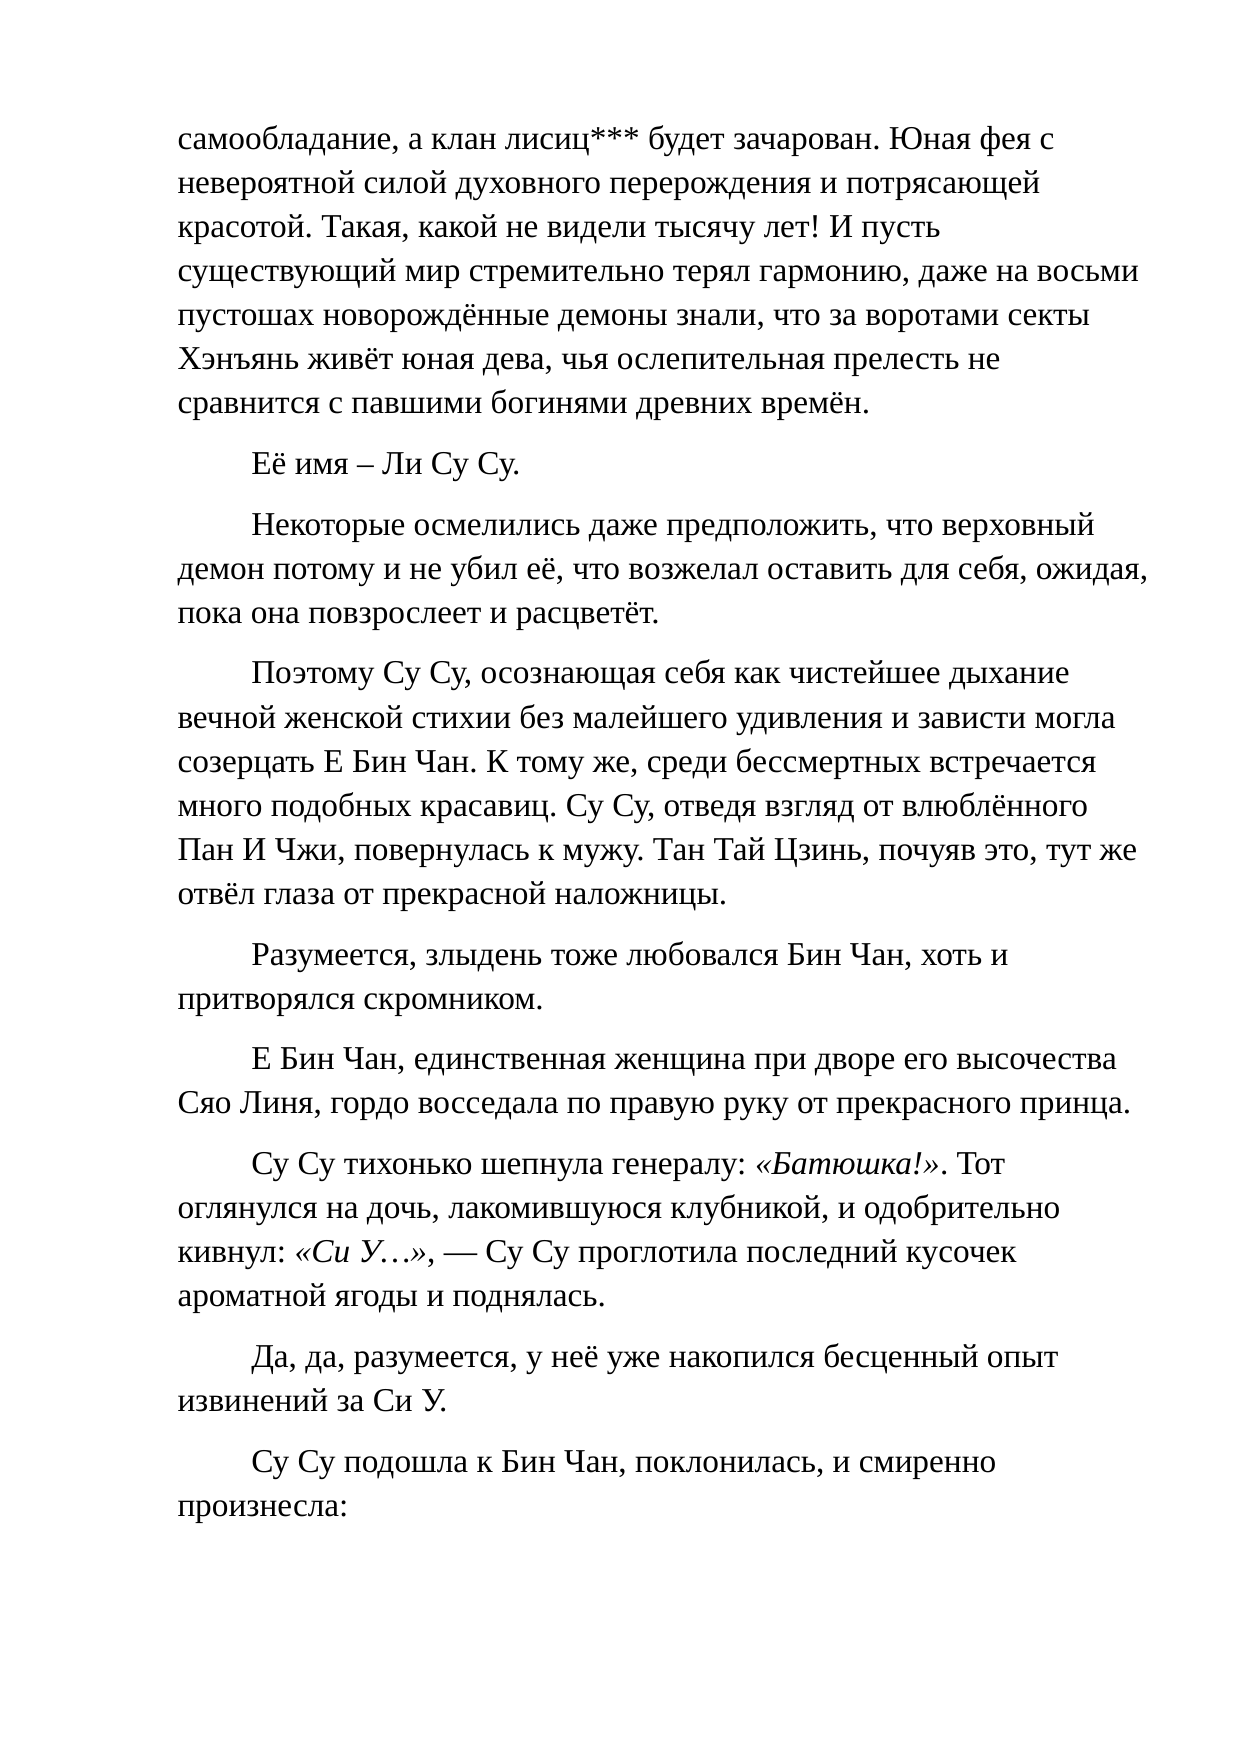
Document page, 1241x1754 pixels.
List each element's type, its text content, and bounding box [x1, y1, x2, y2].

text Су Су тихонько шепнула генералу: «Батюшка!». Тот оглянулся на дочь, лакомившуюся клубникой, и одобрительно кивнул: «Си У…», — Су Су проглотила последний кусочек ароматной ягоды и поднялась. [177, 1143, 1152, 1314]
text Разумеется, злыдень тоже любовался Бин Чан, хоть и притворялся скромником. [177, 934, 1152, 1016]
text Поэтому Су Су, осознающая себя как чистейшее дыхание вечной женской стихии без малейшего удивления и зависти могла созерцать Е Бин Чан. К тому же, среди бессмертных встречается много подобных красавиц. Су Су, отведя взгляд от влюблённого Пан И Чжи, повернулась к мужу. Тан Тай Цзинь, почуяв это, тут же отвёл глаза от прекрасной наложницы. [177, 653, 1152, 911]
text Некоторые осмелились даже предположить, что верховный демон потому и не убил её, что возжелал оставить для себя, ожидая, пока она повзрослеет и расцветёт. [177, 504, 1152, 630]
text Су Су подошла к Бин Чан, поклонилась, и смиренно произнесла: [177, 1441, 1152, 1523]
text Её имя – Ли Су Су. [177, 443, 1152, 482]
text Е Бин Чан, единственная женщина при дворе его высочества Сяо Линя, гордо восседала по правую руку от прекрасного принца. [177, 1039, 1152, 1121]
text Да, да, разумеется, у неё уже накопился бесценный опыт извинений за Си У. [177, 1336, 1152, 1419]
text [177, 118, 1152, 421]
